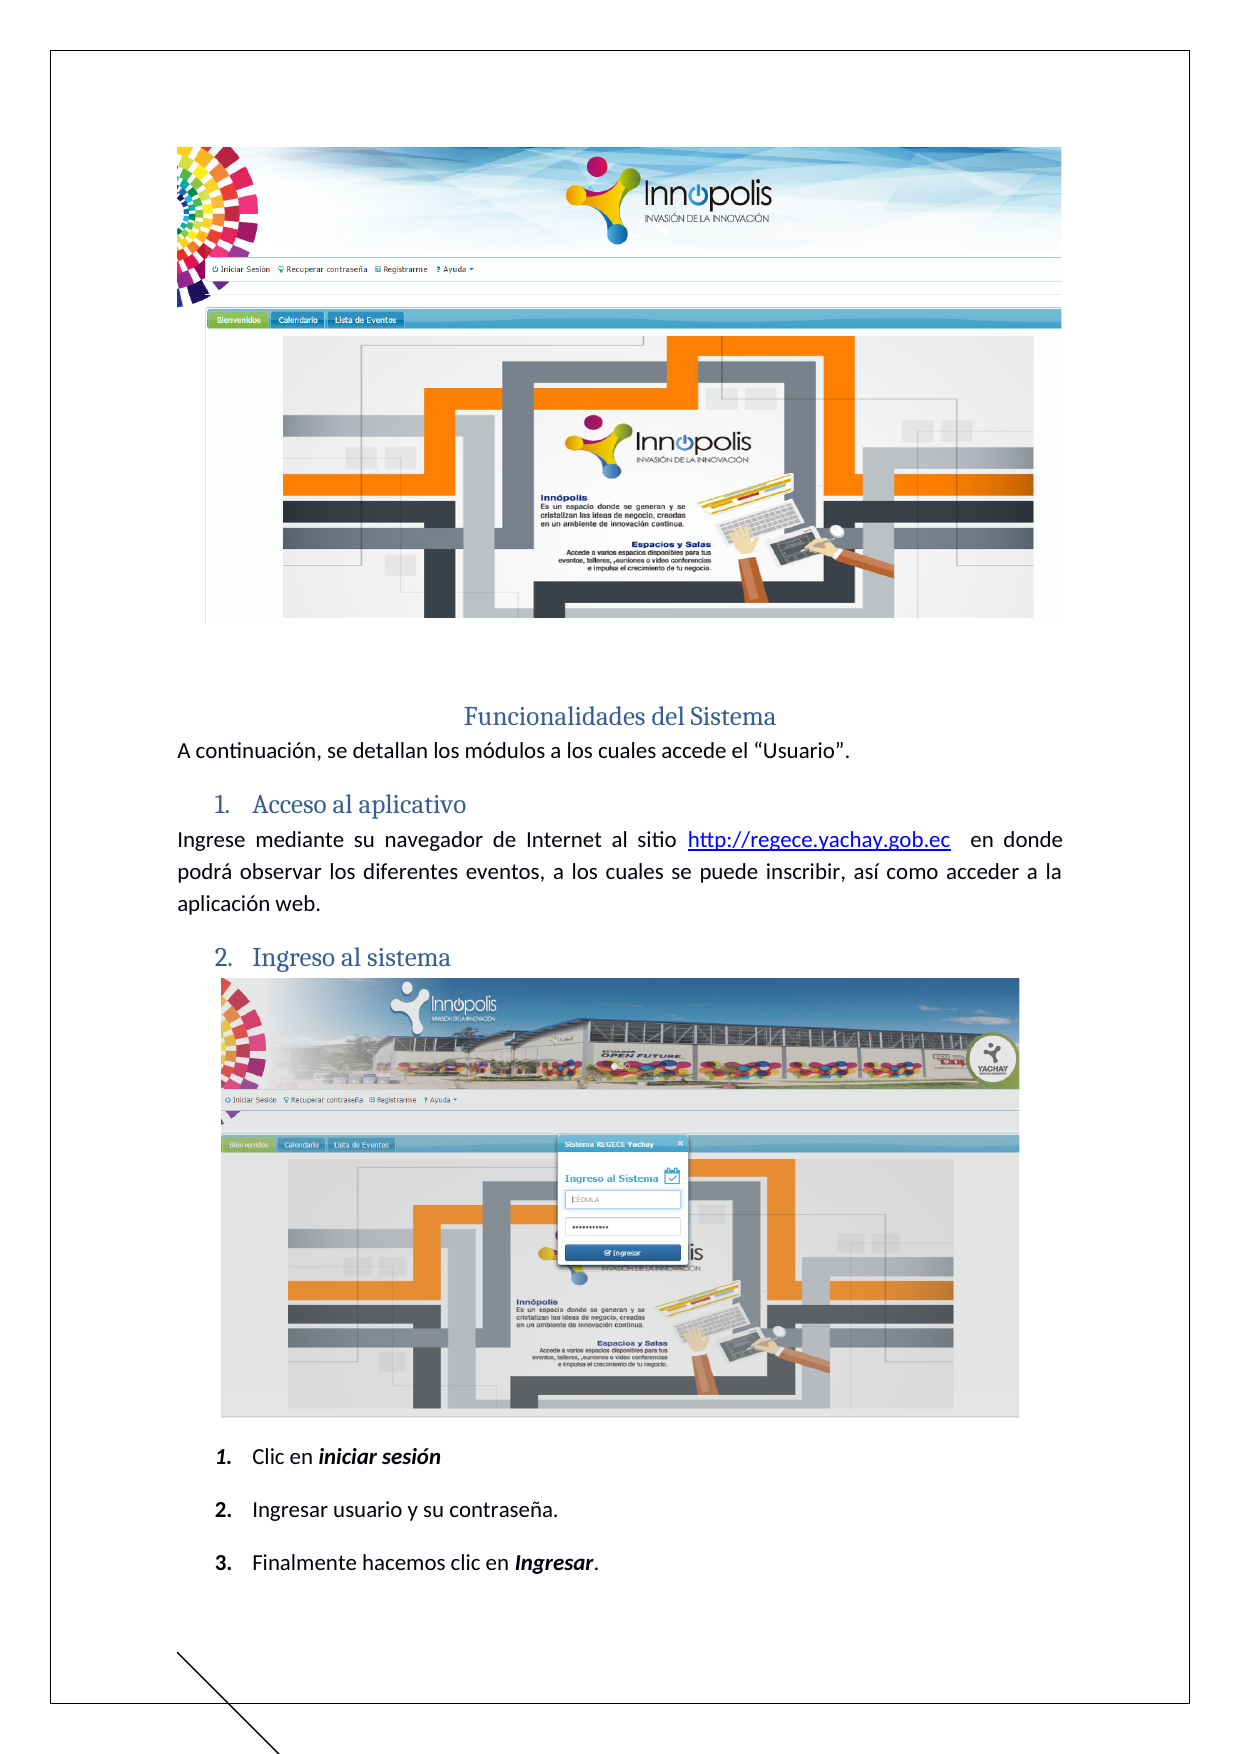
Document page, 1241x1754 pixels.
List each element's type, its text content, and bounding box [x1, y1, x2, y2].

picture [221, 978, 1020, 1418]
list Clic en iniciar sesión [214, 1442, 1063, 1470]
text Funcionalidades del Sistema [177, 701, 1063, 732]
text A continuación, se detallan los módulos a los cuales accede el “Usuario”. [177, 736, 1063, 764]
text Ingrese mediante su navegador de Internet al sitio http://regece.yachay.gob.ec en donde podrá observar los diferentes eventos, a los cuales se puede inscribir, así como acceder a la aplicación web. [177, 825, 1063, 917]
list Finalmente hacemos clic en Ingresar. [214, 1548, 1063, 1576]
picture [177, 147, 1062, 623]
list Ingresar usuario y su contraseña. [214, 1495, 1063, 1523]
list Ingreso al sistema [214, 942, 1063, 973]
list Acceso al aplicativo [214, 789, 1063, 820]
